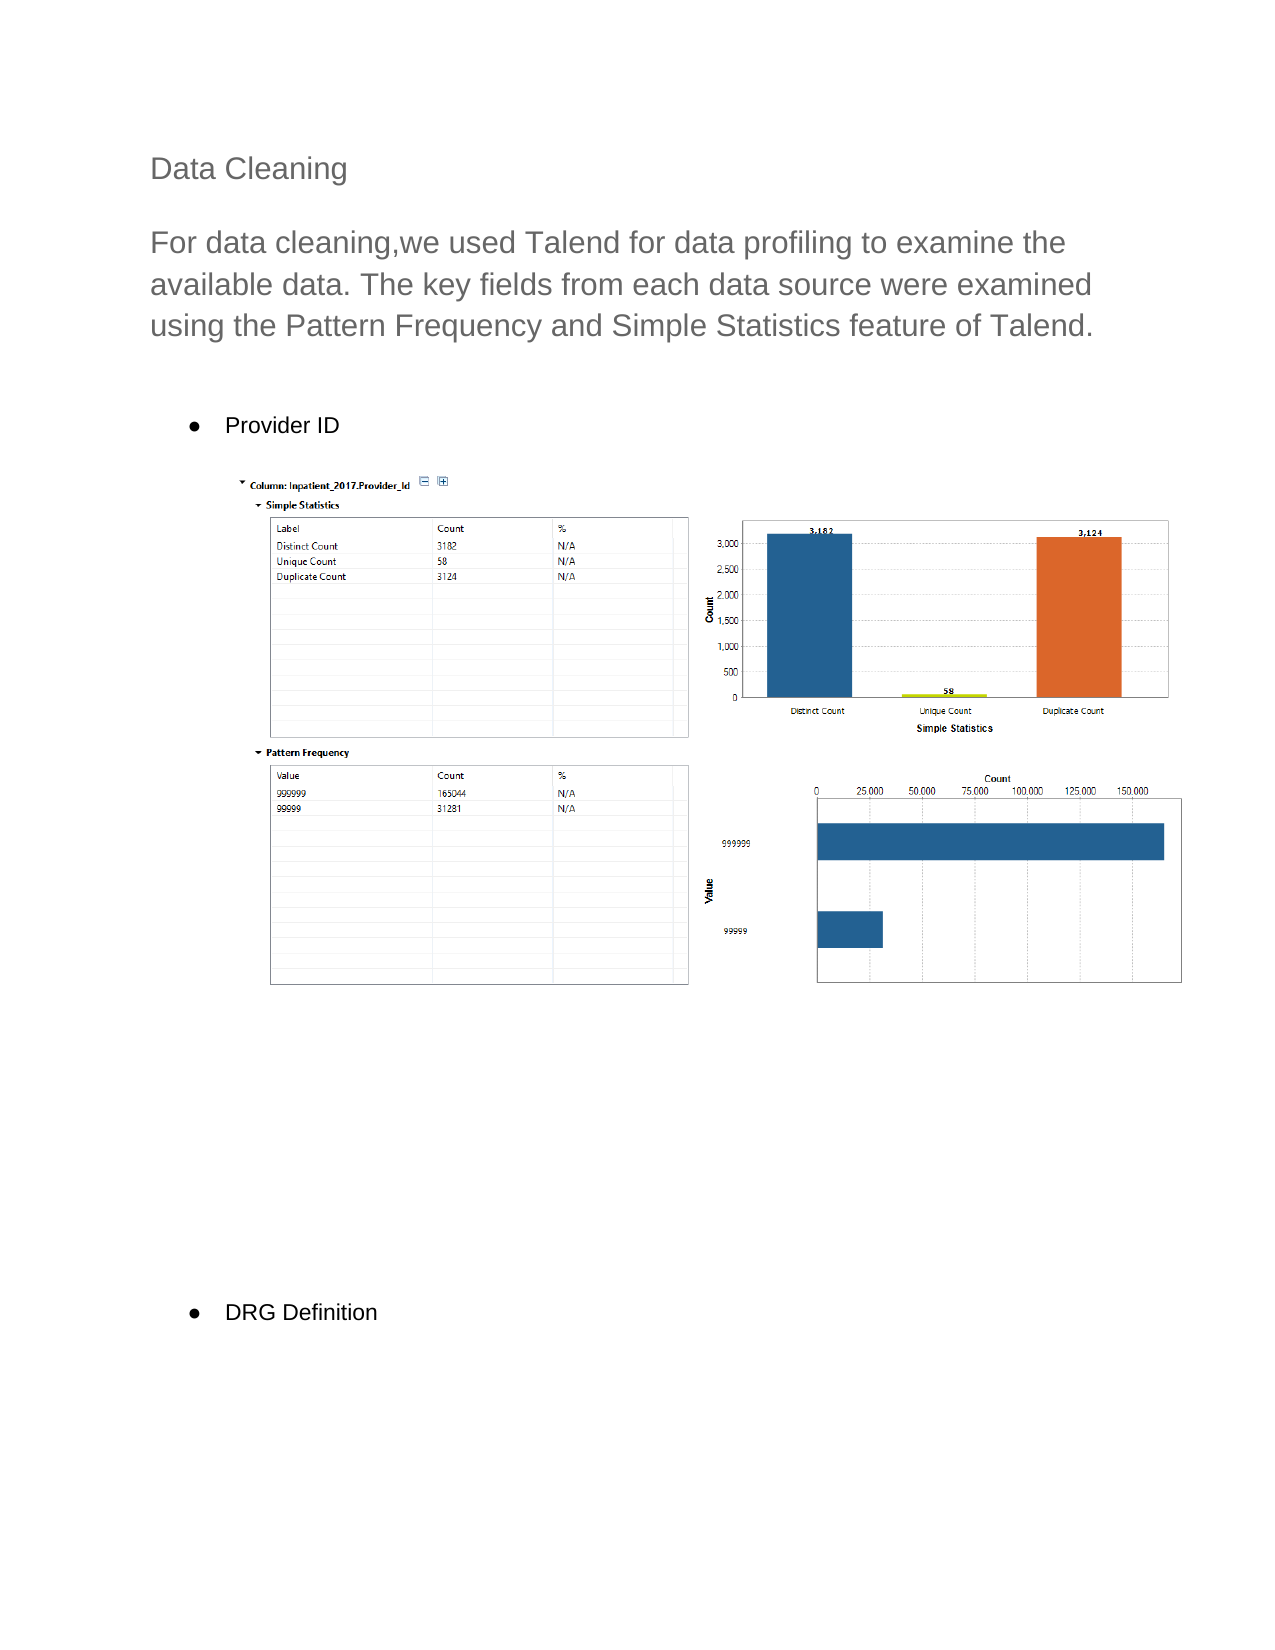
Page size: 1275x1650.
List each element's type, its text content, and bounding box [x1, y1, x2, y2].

list Provider ID [187, 412, 1125, 438]
subtitle For data cleaning,we used Talend for data profiling to examine the available data. The key fields from each data source were examined using the Pattern Frequency and Simple Statistics feature of Talend. [150, 224, 1125, 343]
picture [225, 472, 1193, 994]
list DRG Definition [187, 1299, 1125, 1326]
subtitle Data Cleaning [150, 150, 1125, 186]
